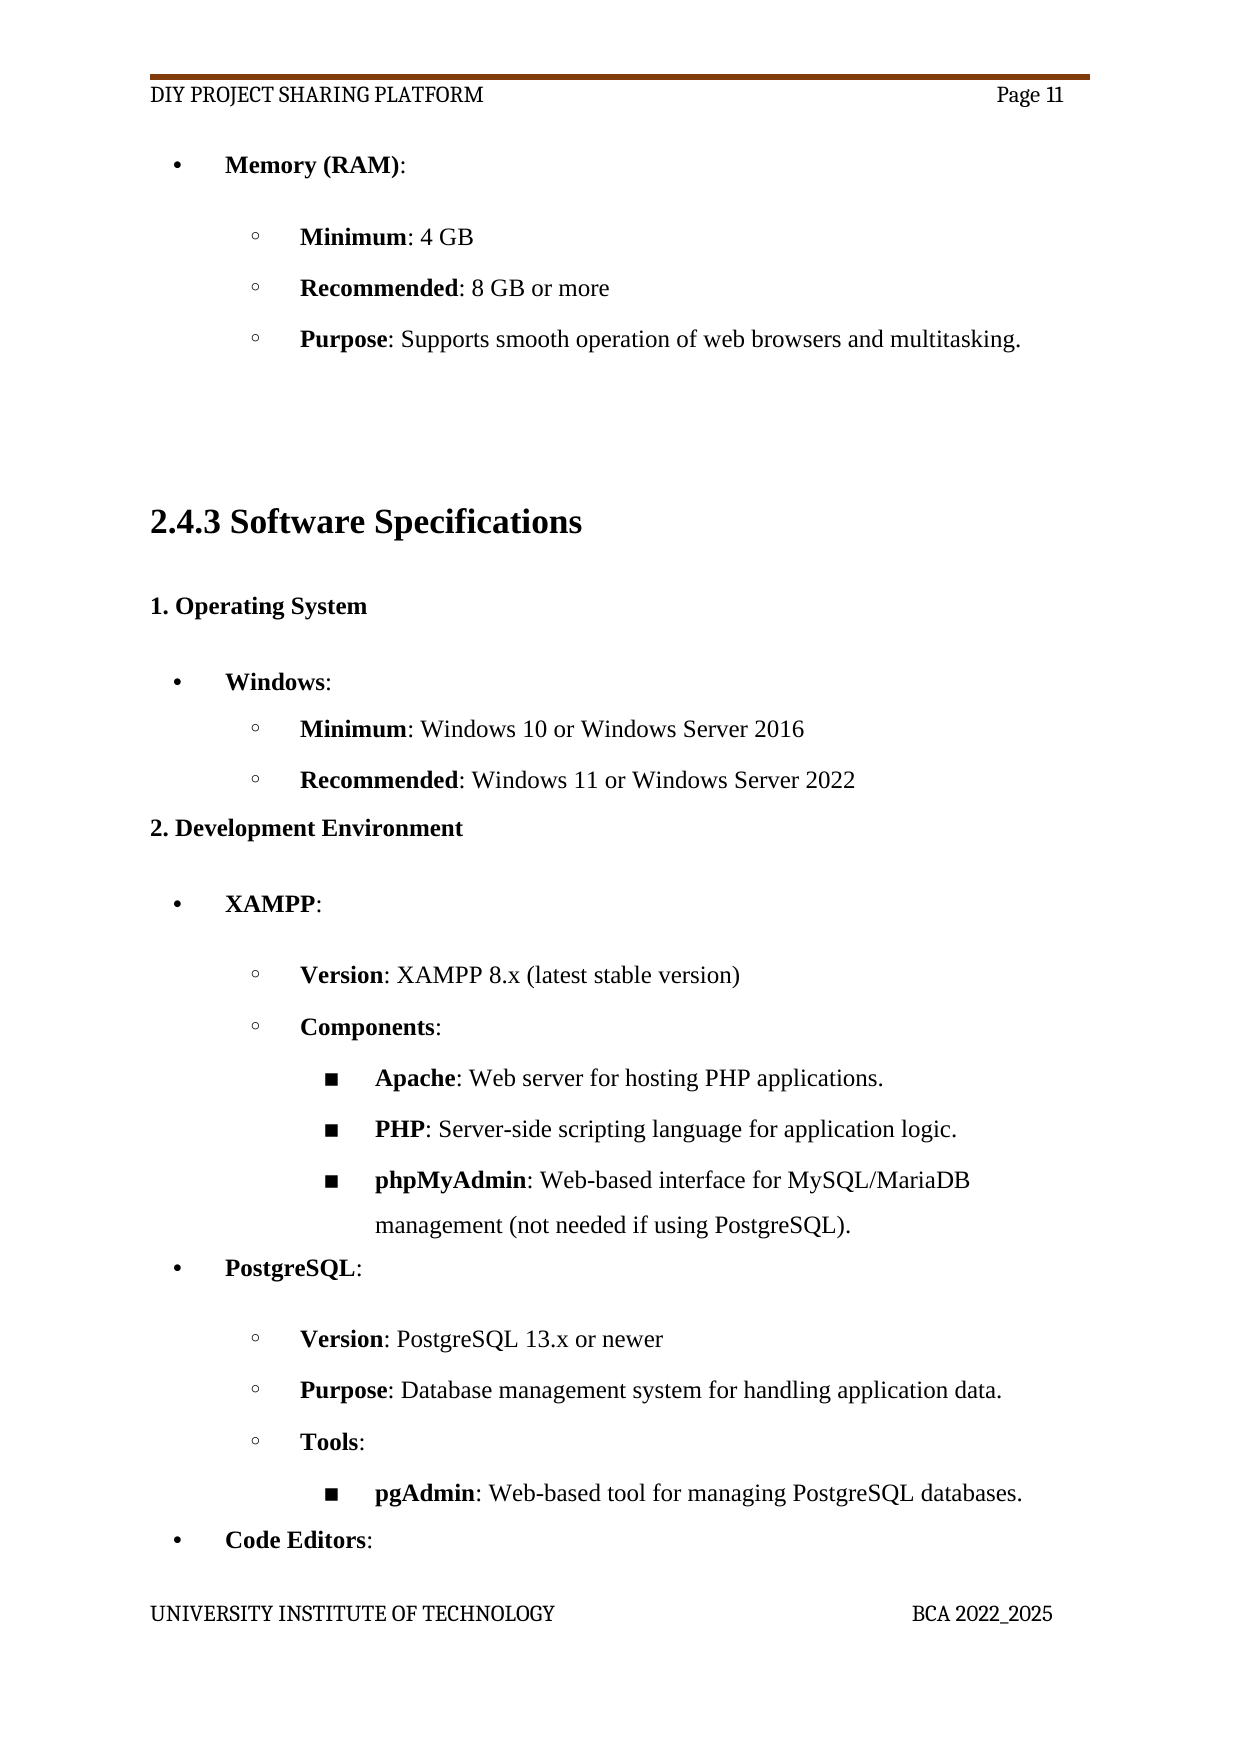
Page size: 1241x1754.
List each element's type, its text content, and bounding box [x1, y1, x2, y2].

list Recommended: 8 GB or more [248, 269, 1090, 303]
list Tools: [248, 1423, 1090, 1457]
list Version: PostgreSQL 13.x or newer [248, 1321, 1090, 1355]
list Windows: [173, 667, 1090, 696]
list Minimum: 4 GB [248, 218, 1090, 252]
list Version: XAMPP 8.x (latest stable version) [248, 957, 1090, 991]
list PostgreSQL: [173, 1253, 1090, 1282]
text 2. Development Environment [150, 813, 1090, 841]
list pgAdmin: Web-based tool for managing PostgreSQL databases. [323, 1474, 1090, 1508]
list Purpose: Database management system for handling application data. [248, 1372, 1090, 1406]
list phpMyAdmin: Web-based interface for MySQL/MariaDB management (not needed if using PostgreSQL). [323, 1161, 1090, 1238]
text 2.4.3 Software Specifications [150, 501, 1090, 541]
list Apache: Web server for hosting PHP applications. [323, 1059, 1090, 1093]
list Purpose: Supports smooth operation of web browsers and multitasking. [248, 320, 1090, 354]
list Recommended: Windows 11 or Windows Server 2022 [248, 762, 1090, 796]
list PHP: Server-side scripting language for application logic. [323, 1110, 1090, 1144]
list Minimum: Windows 10 or Windows Server 2016 [248, 711, 1090, 745]
list Memory (RAM): [173, 150, 1090, 179]
list XAMPP: [173, 889, 1090, 918]
list Code Editors: [173, 1525, 1090, 1554]
text 1. Operating System [150, 591, 1090, 620]
list Components: [248, 1008, 1090, 1042]
